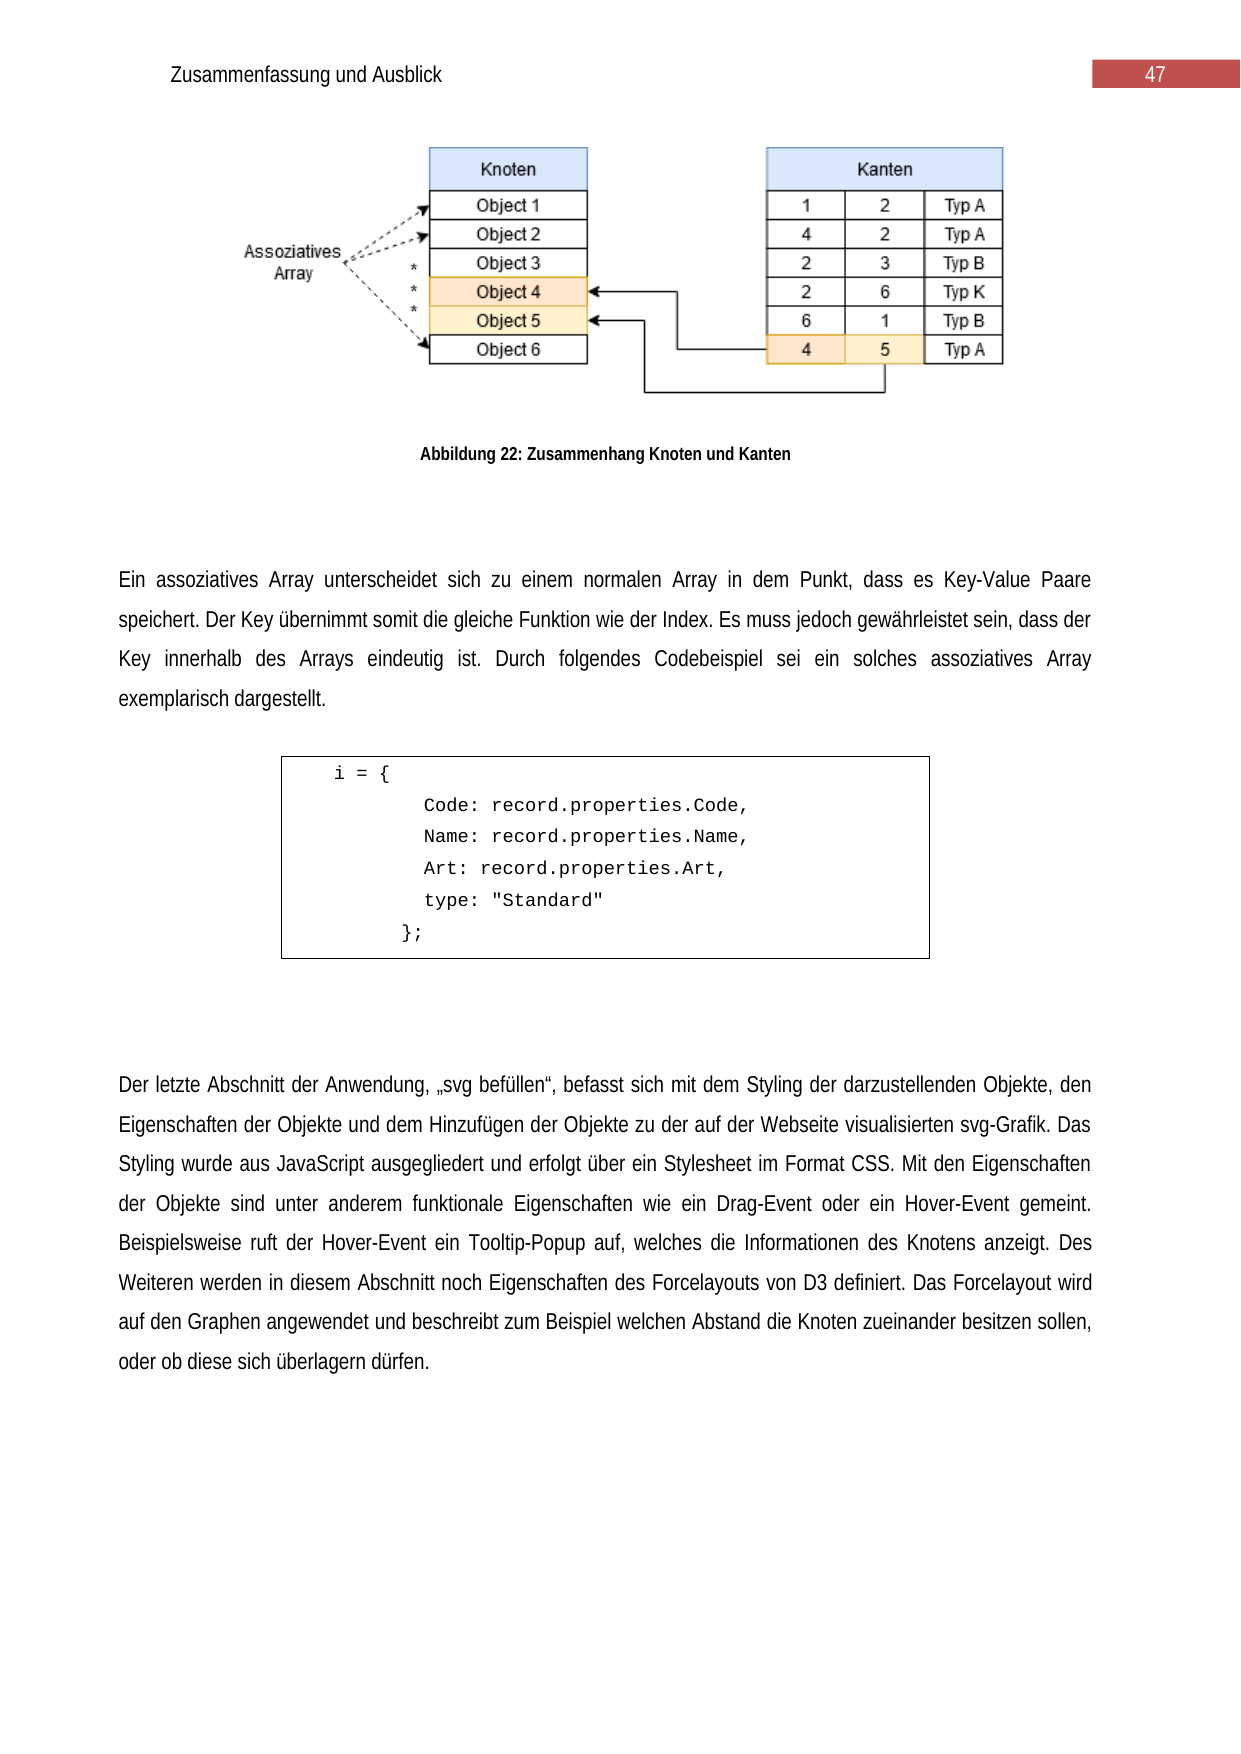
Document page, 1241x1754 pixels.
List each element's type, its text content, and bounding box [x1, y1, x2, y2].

text Abbildung 22: Zusammenhang Knoten und Kanten [133, 442, 1078, 464]
text Der letzte Abschnitt der Anwendung, „svg befüllen“, befasst sich mit dem Styling der darzustellenden Objekte, den Eigenschaften der Objekte und dem Hinzufügen der Objekte zu der auf der Webseite visualisierten svg-Grafik. Das Styling wurde aus JavaScript ausgegliedert und erfolgt über ein Stylesheet im Format CSS. Mit den Eigenschaften der Objekte sind unter anderem funktionale Eigenschaften wie ein Drag-Event oder ein Hover-Event gemeint. Beispielsweise ruft der Hover-Event ein Tooltip-Popup auf, welches die Informationen des Knotens anzeigt. Des Weiteren werden in diesem Abschnitt noch Eigenschaften des Forcelayouts von D3 definiert. Das Forcelayout wird auf den Graphen angewendet und beschreibt zum Beispiel welchen Abstand die Knoten zueinander besitzen sollen, oder ob diese sich überlagern dürfen. [118, 1071, 1092, 1374]
text Ein assoziatives Array unterscheidet sich zu einem normalen Array in dem Punkt, dass es Key-Value Paare speichert. Der Key übernimmt somit die gleiche Funktion wie der Index. Es muss jedoch gewährleistet sein, dass der Key innerhalb des Arrays eindeutig ist. Durch folgendes Codebeispiel sei ein solches assoziatives Array exemplarisch dargestellt. [118, 566, 1092, 711]
picture [243, 147, 1005, 405]
